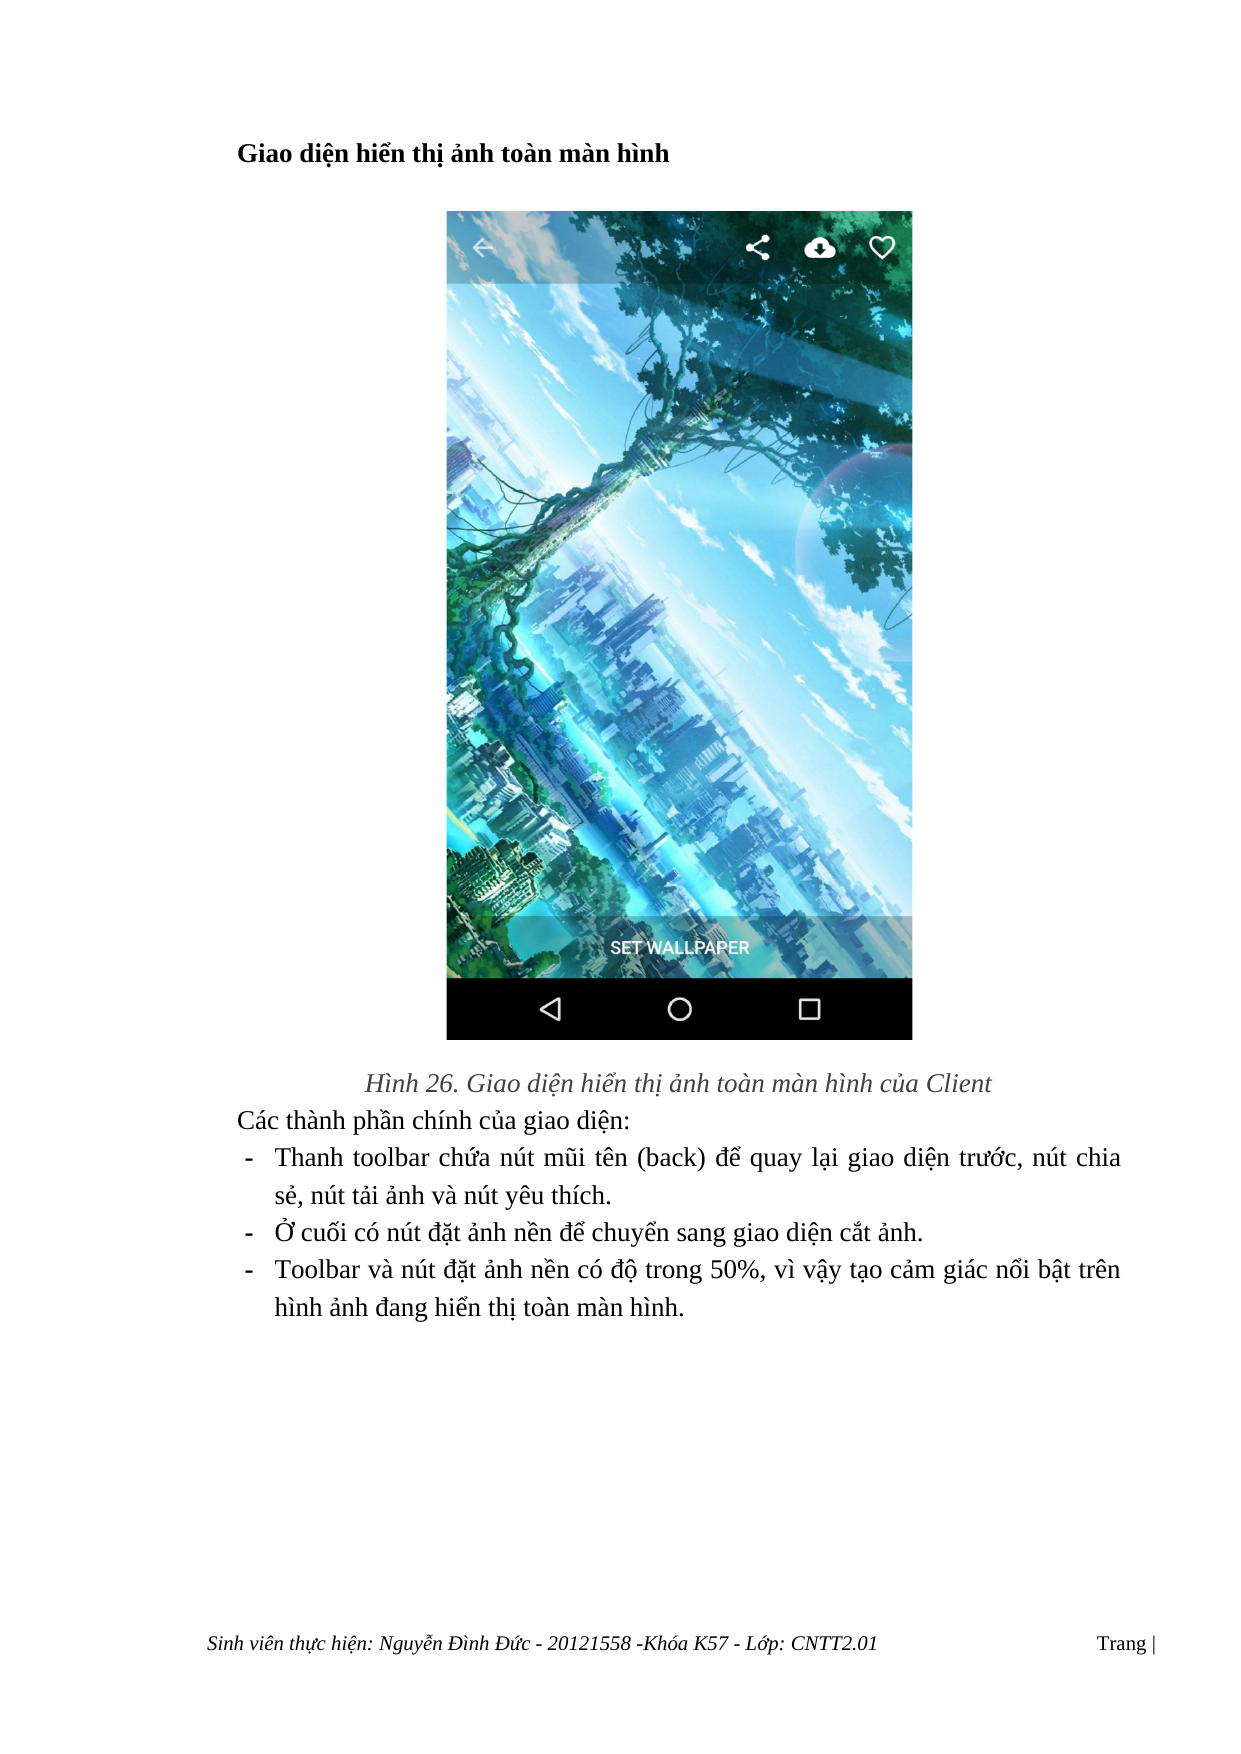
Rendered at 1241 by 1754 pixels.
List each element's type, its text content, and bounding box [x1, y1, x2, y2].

picture [446, 211, 913, 1040]
text Giao diện hiển thị ảnh toàn màn hình [207, 137, 1122, 168]
picture [449, 637, 454, 648]
list Toolbar và nút đặt ảnh nền có độ trong 50%, vì vậy tạo cảm giác nổi bật trên hình ảnh đang hiển thị toàn màn hình. [244, 1253, 1122, 1322]
list Thanh toolbar chứa nút mũi tên (back) để quay lại giao diện trước, nút chia sẻ, nút tải ảnh và nút yêu thích. [244, 1142, 1122, 1210]
list Ở cuối có nút đặt ảnh nền để chuyển sang giao diện cắt ảnh. [244, 1216, 1122, 1247]
text Các thành phần chính của giao diện: [207, 1104, 1122, 1135]
text Hình 26. Giao diện hiển thị ảnh toàn màn hình của Client [297, 1067, 1032, 1098]
